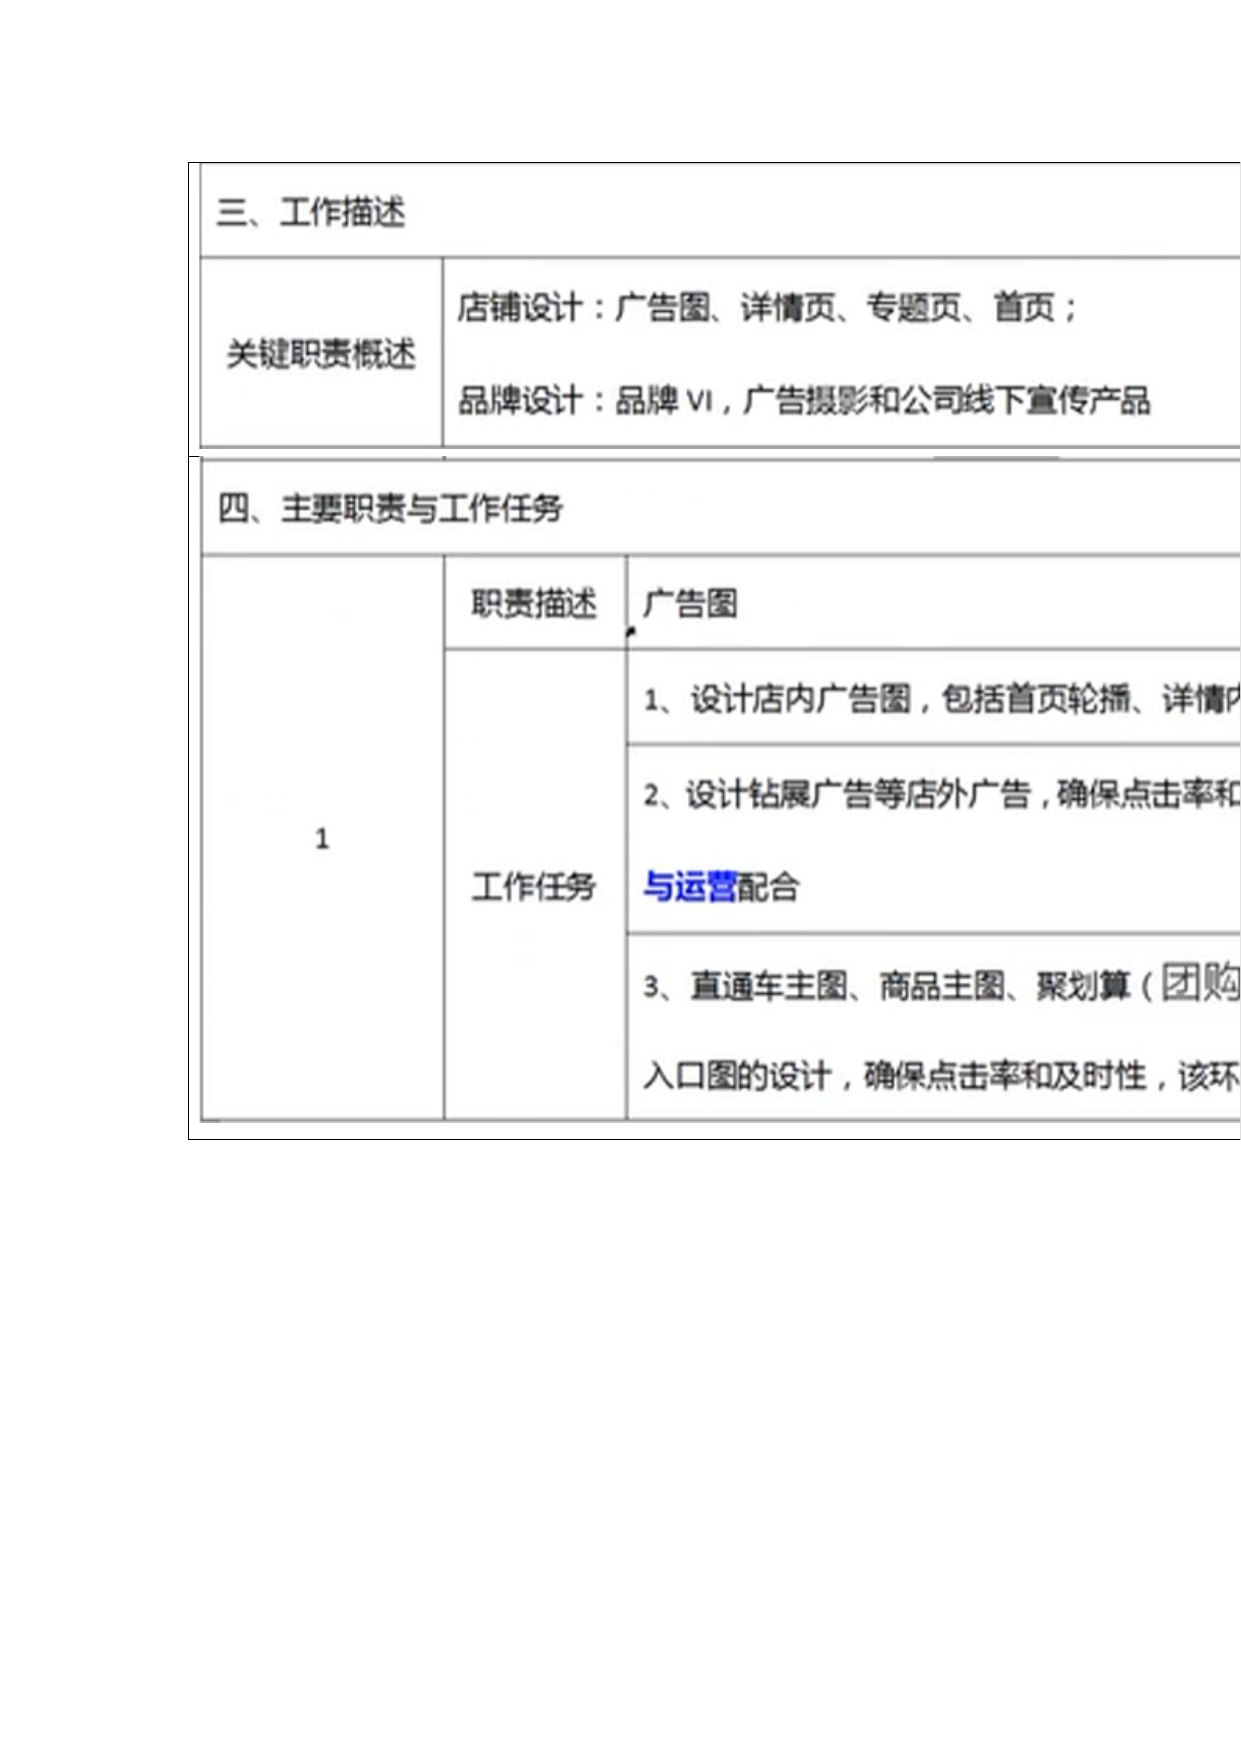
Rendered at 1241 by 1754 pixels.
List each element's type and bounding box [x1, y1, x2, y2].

picture [199, 456, 1241, 1123]
picture [199, 163, 1241, 449]
table_cell [189, 457, 1240, 1139]
table_cell [189, 163, 1240, 456]
